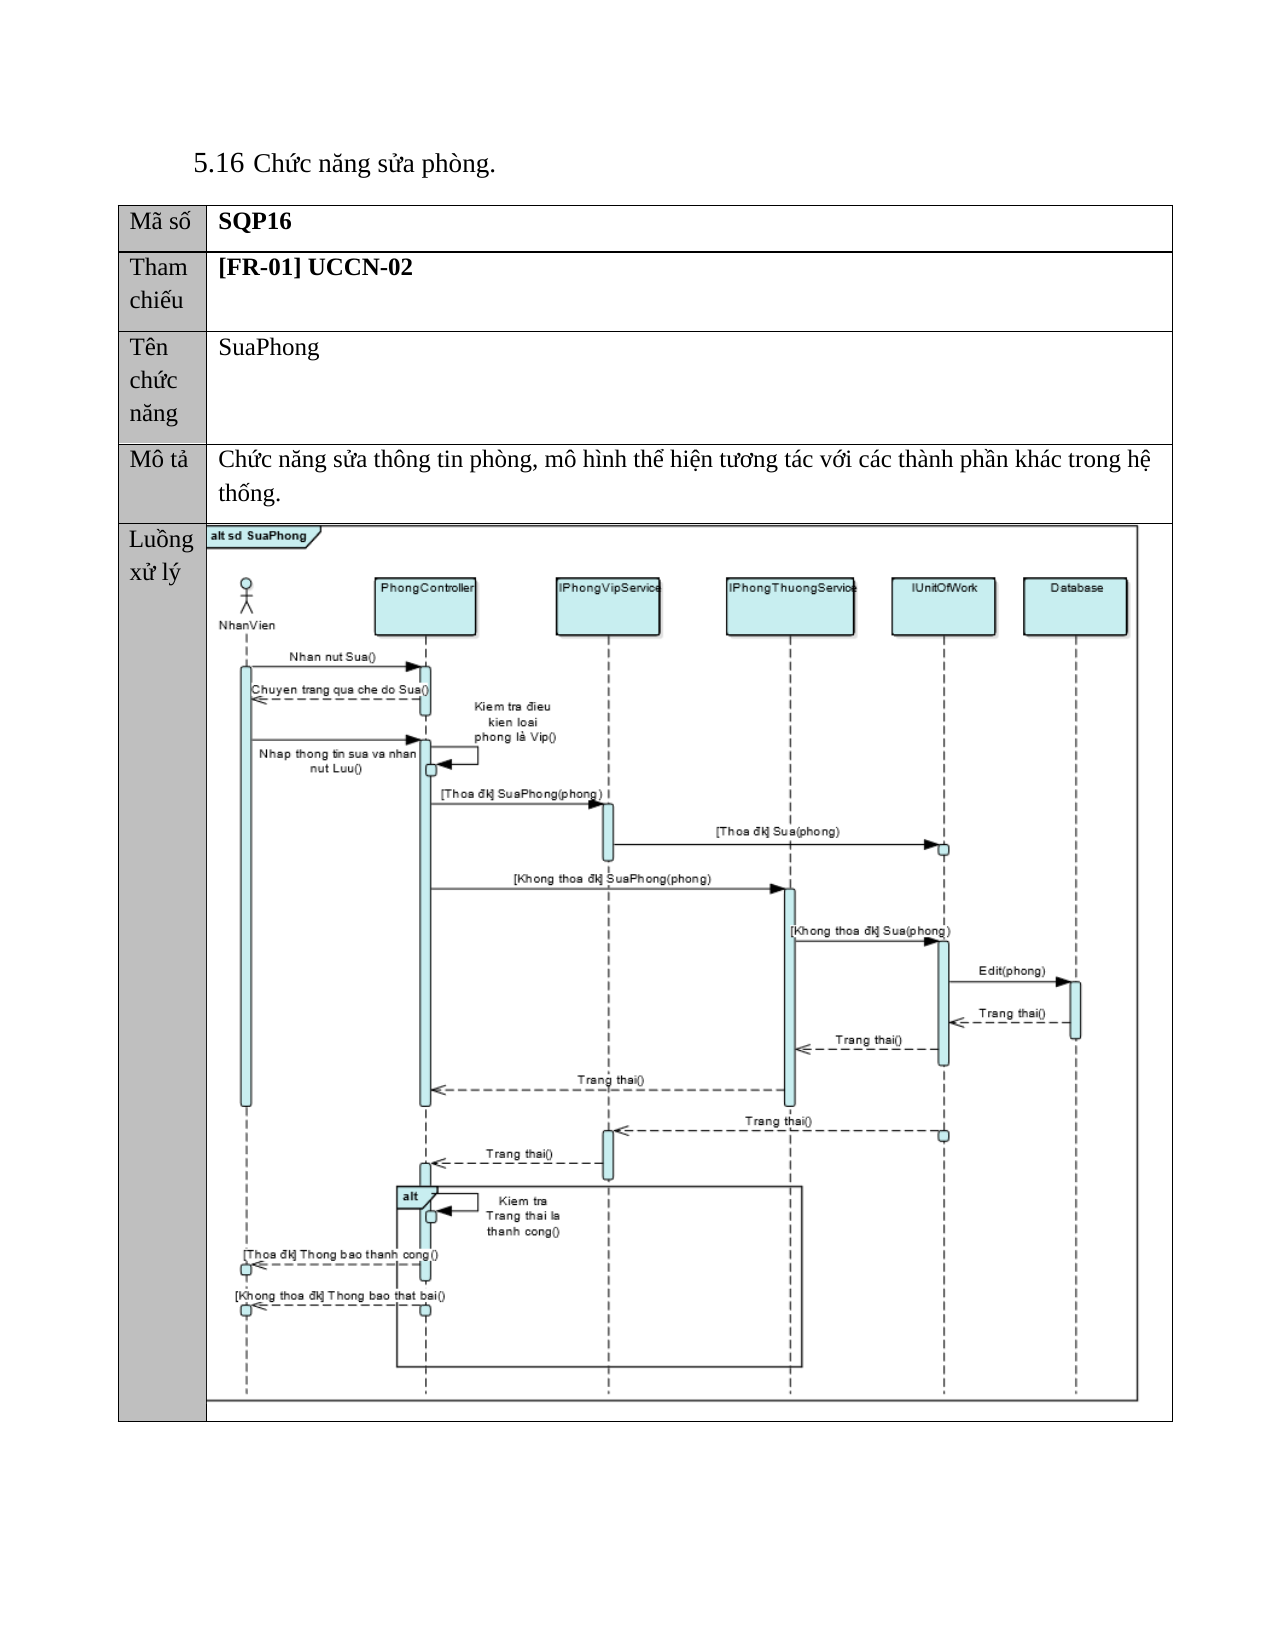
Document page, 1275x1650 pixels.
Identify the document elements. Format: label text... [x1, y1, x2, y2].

table_cell Luồng xử lý [119, 524, 206, 1421]
table_cell Tên chức năng [119, 332, 206, 443]
table_cell Chức năng sửa thông tin phòng, mô hình thể hiện tương tác với các thành phần khác trong hệ thống. [207, 445, 1172, 523]
table_header Mã số [119, 206, 206, 251]
table_cell Mô tả [119, 445, 206, 523]
text Chức năng sửa phòng. [193, 145, 1137, 179]
table_cell [FR-01] UCCN-02 [207, 253, 1172, 331]
table_cell SuaPhong [207, 332, 1172, 443]
table_header SQP16 [207, 206, 1172, 251]
picture [206, 524, 1144, 1404]
table_cell Tham chiếu [119, 253, 206, 331]
table_cell [207, 524, 1172, 1421]
